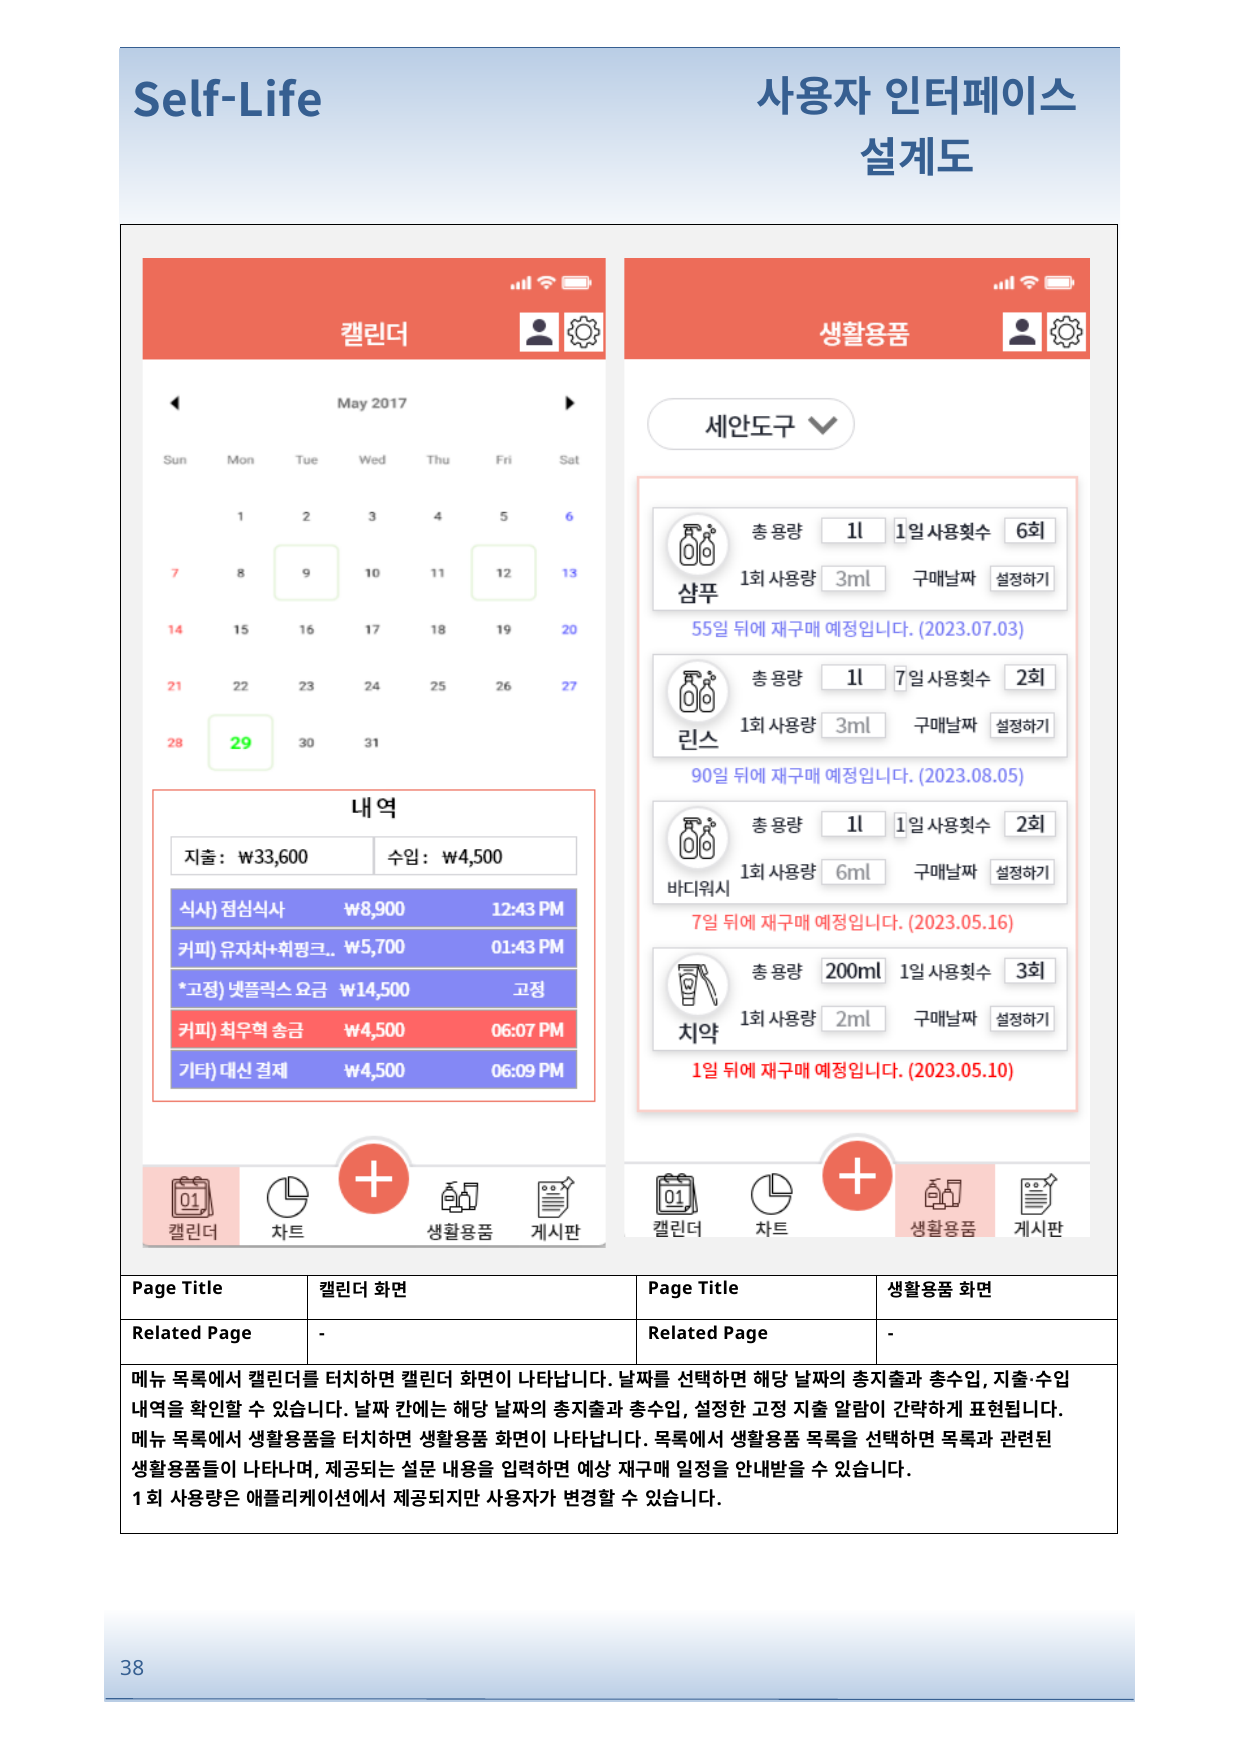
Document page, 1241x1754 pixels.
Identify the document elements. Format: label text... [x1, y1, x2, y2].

table_header [121, 225, 1117, 1275]
table_cell 메뉴 목록에서 캘린더를 터치하면 캘린더 화면이 나타납니다. 날짜를 선택하면 해당 날짜의 총지출과 총수입, 지출·수입 내역을 확인할 수 있습니다. 날짜 칸에는 해당 날짜의 총지출과 총수입, 설정한 고정 지출 알람이 간략하게 표현됩니다. 메뉴 목록에서 생활용품을 터치하면 생활용품 화면이 나타납니다. 목록에서 생활용품 목록을 선택하면 목록과 관련된 생활용품들이 나타나며, 제공되는 설문 내용을 입력하면 예상 재구매 일정을 안내받을 수 있습니다. 1회 사용량은 애플리케이션에서 제공되지만 사용자가 변경할 수 있습니다. [121, 1365, 1117, 1533]
table_header Self-Life [120, 48, 714, 190]
table_header 사용자 인터페이스 설계도 [714, 48, 1120, 190]
table_cell 캘린더 화면 [308, 1276, 636, 1319]
table_cell Page Title [121, 1276, 307, 1319]
table_cell 생활용품 화면 [877, 1276, 1117, 1319]
picture [142, 258, 606, 1248]
table_cell - [308, 1320, 636, 1363]
table_cell Related Page [121, 1320, 307, 1363]
picture [624, 258, 1090, 1237]
table_cell Related Page [637, 1320, 876, 1363]
table_cell - [877, 1320, 1117, 1363]
table_cell Page Title [637, 1276, 876, 1319]
